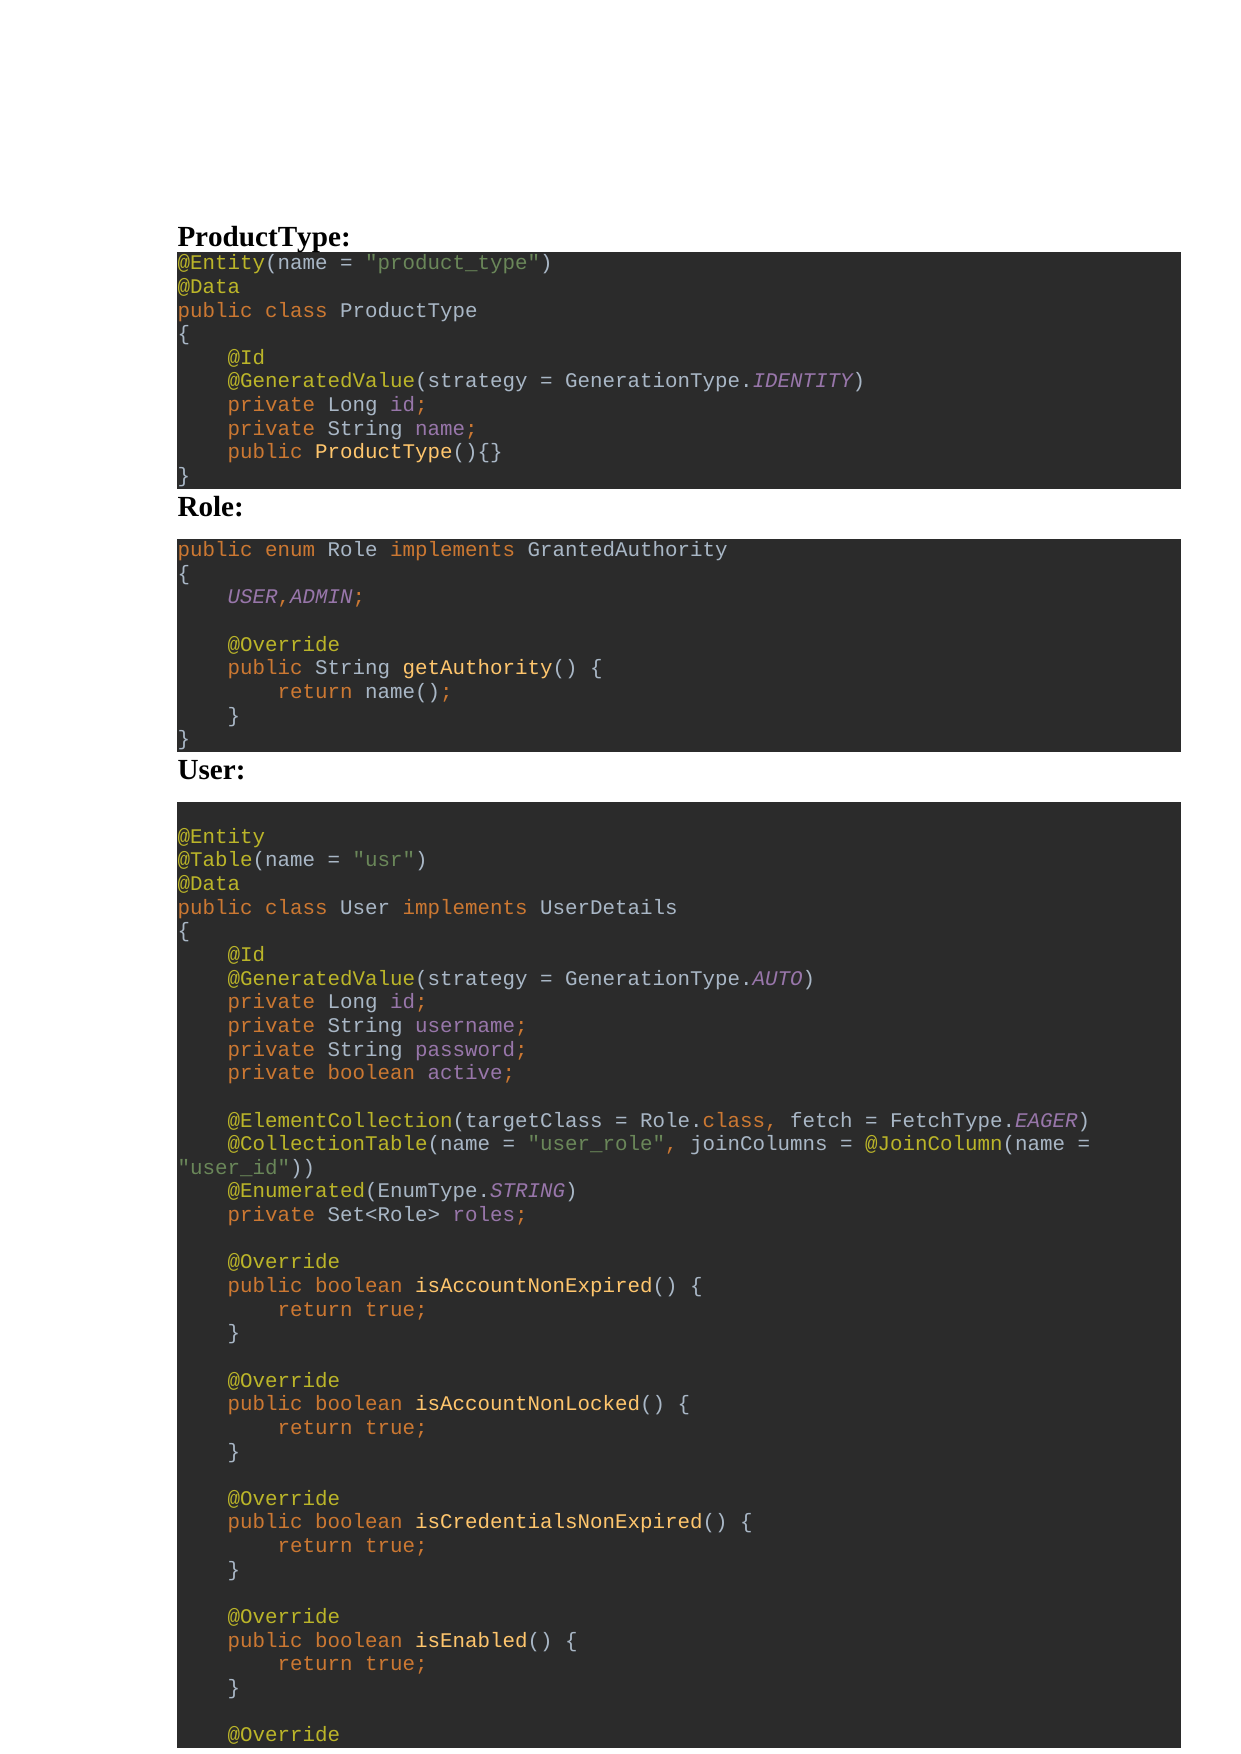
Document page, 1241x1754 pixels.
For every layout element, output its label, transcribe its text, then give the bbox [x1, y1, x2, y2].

text @Entity(name = "product_type") @Data public class ProductType { @Id @GeneratedValue(strategy = GenerationType.IDENTITY) private Long id; private String name; public ProductType(){} } [177, 252, 1181, 489]
text User: [177, 752, 1181, 785]
text Role: [177, 489, 1181, 522]
text public enum Role implements GrantedAuthority { USER,ADMIN; @Override public String getAuthority() { return name(); } } [177, 539, 1181, 752]
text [177, 802, 1181, 1748]
text ProductType: [177, 219, 1181, 252]
